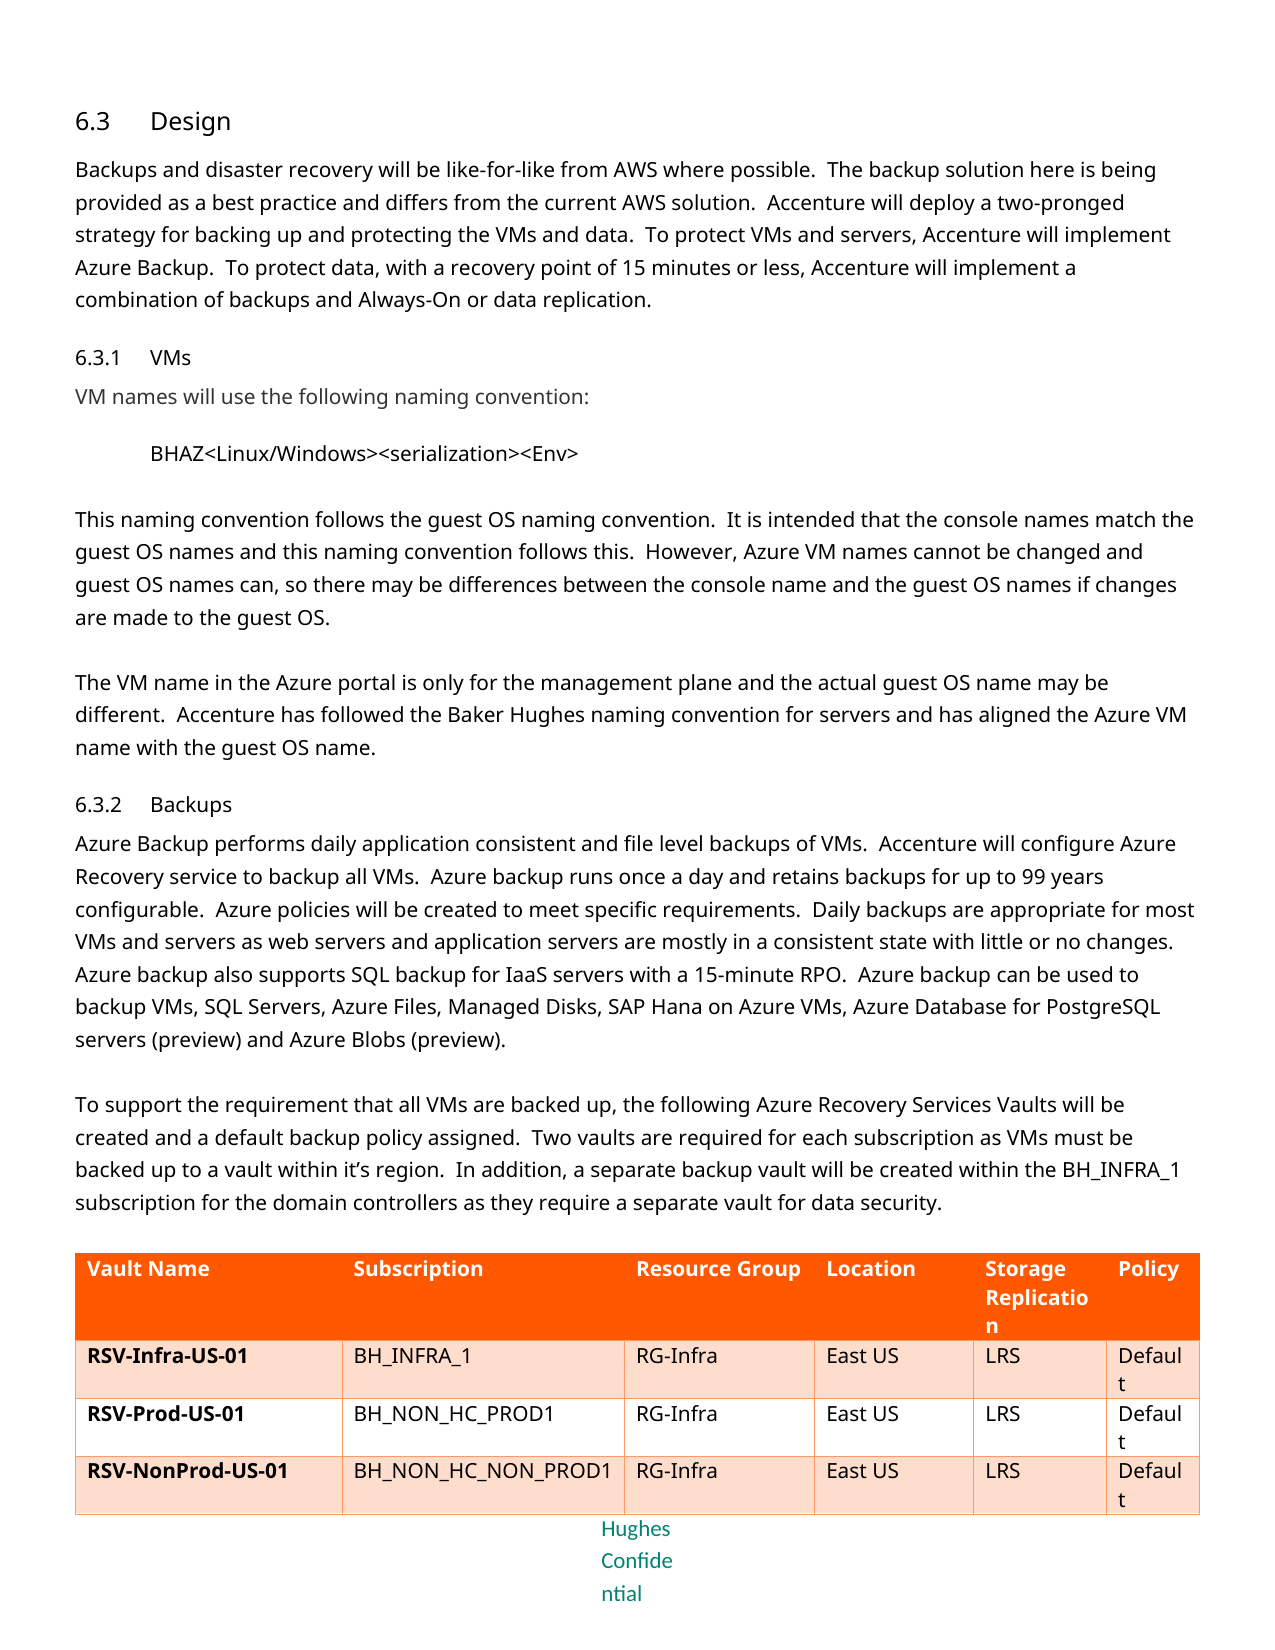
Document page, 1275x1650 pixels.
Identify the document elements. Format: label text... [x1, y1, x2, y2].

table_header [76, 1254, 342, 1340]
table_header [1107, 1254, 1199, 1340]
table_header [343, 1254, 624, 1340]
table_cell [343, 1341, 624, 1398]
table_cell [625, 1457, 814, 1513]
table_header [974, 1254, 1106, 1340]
text This naming convention follows the guest OS naming convention. It is intended that the console names match the guest OS names and this naming convention follows this. However, Azure VM names cannot be changed and guest OS names can, so there may be differences between the console name and the guest OS names if changes are made to the guest OS. [75, 505, 1200, 631]
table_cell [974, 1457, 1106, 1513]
text Azure Backup performs daily application consistent and file level backups of VMs. Accenture will configure Azure [75, 829, 1200, 858]
text Recovery service to backup all VMs. Azure backup runs once a day and retains backups for up to 99 years configurable. Azure policies will be created to meet specific requirements. Daily backups are appropriate for most VMs and servers as web servers and application servers are mostly in a consistent state with little or no changes. Azure backup also supports SQL backup for IaaS servers with a 15-minute RPO. Azure backup can be used to backup VMs, SQL Servers, Azure Files, Managed Disks, SAP Hana on Azure VMs, Azure Database for PostgreSQL servers (preview) and Azure Blobs (preview). [75, 862, 1200, 1053]
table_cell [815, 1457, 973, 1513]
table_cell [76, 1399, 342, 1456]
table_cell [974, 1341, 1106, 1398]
text BHAZ<Linux/Windows><serialization><Env> [150, 439, 1200, 468]
subtitle Design [75, 103, 1200, 137]
text VM names will use the following naming convention: [75, 382, 1200, 410]
list Backups [75, 791, 1200, 819]
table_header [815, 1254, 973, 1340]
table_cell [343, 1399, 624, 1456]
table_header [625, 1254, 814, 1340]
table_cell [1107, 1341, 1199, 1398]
text To support the requirement that all VMs are backed up, the following Azure Recovery Services Vaults will be created and a default backup policy assigned. Two vaults are required for each subscription as VMs must be backed up to a vault within it’s region. In addition, a separate backup vault will be created within the BH_INFRA_1 subscription for the domain controllers as they require a separate vault for data security. [75, 1090, 1200, 1217]
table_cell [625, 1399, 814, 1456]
text The VM name in the Azure portal is only for the management plane and the actual guest OS name may be different. Accenture has followed the Baker Hughes naming convention for servers and has aligned the Azure VM name with the guest OS name. [75, 668, 1200, 761]
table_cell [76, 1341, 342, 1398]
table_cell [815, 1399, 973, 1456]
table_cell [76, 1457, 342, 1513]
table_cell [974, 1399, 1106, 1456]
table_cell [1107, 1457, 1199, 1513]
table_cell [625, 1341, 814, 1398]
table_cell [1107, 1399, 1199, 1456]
list VMs [75, 343, 1200, 372]
text Backups and disaster recovery will be like-for-like from AWS where possible. The backup solution here is being provided as a best practice and differs from the current AWS solution. Accenture will deploy a two-pronged strategy for backing up and protecting the VMs and data. To protect VMs and servers, Accenture will implement Azure Backup. To protect data, with a recovery point of 15 minutes or less, Accenture will implement a combination of backups and Always-On or data replication. [75, 155, 1200, 314]
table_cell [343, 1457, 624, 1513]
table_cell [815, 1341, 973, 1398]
